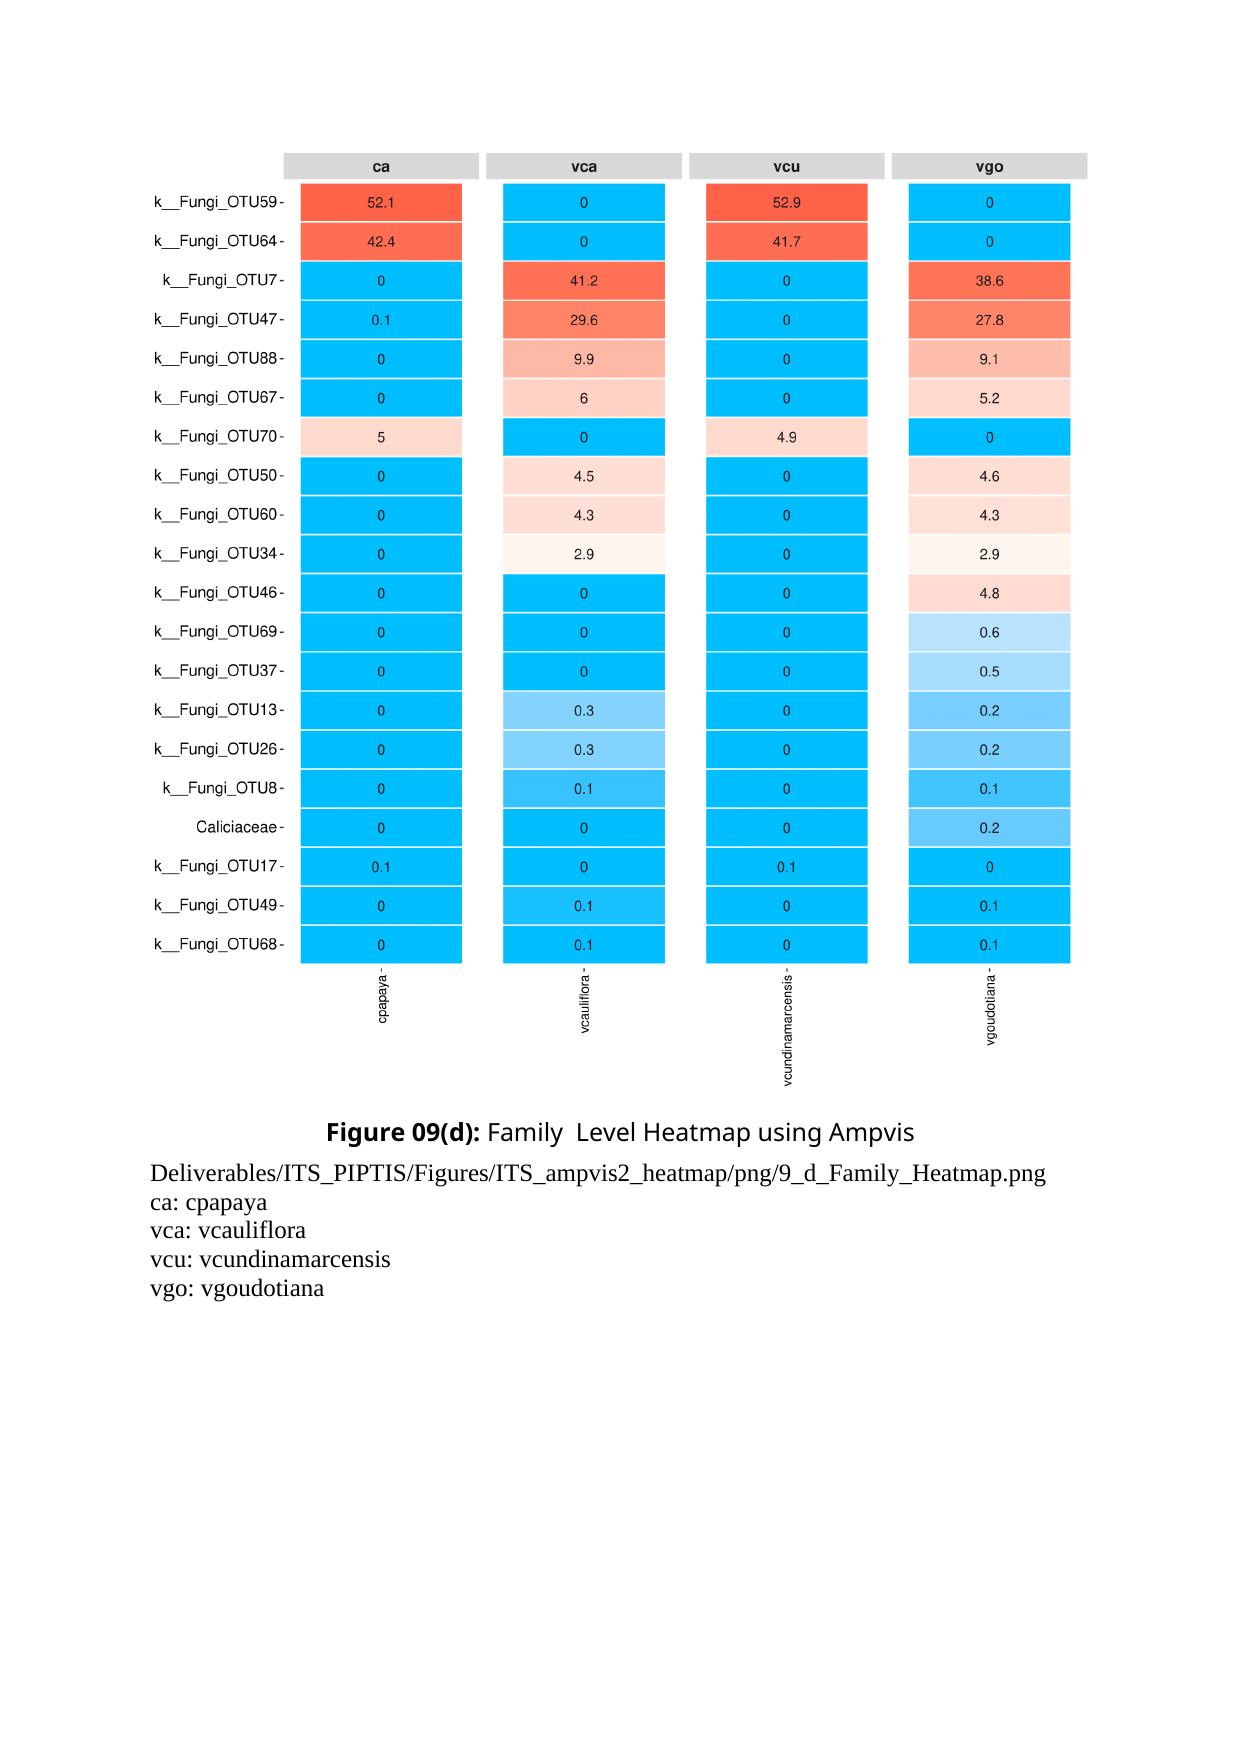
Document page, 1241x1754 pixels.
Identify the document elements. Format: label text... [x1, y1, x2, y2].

subtitle Figure 09(d): Family Level Heatmap using Ampvis [150, 1114, 1090, 1149]
text ca: cpapaya [150, 1187, 1090, 1215]
text vca: vcauliflora [150, 1215, 1090, 1244]
text vgo: vgoudotiana [150, 1273, 1090, 1302]
picture [150, 150, 1091, 1090]
text vcu: vcundinamarcensis [150, 1244, 1090, 1273]
text Deliverables/ITS_PIPTIS/Figures/ITS_ampvis2_heatmap/png/9_d_Family_Heatmap.png [150, 1158, 1090, 1187]
